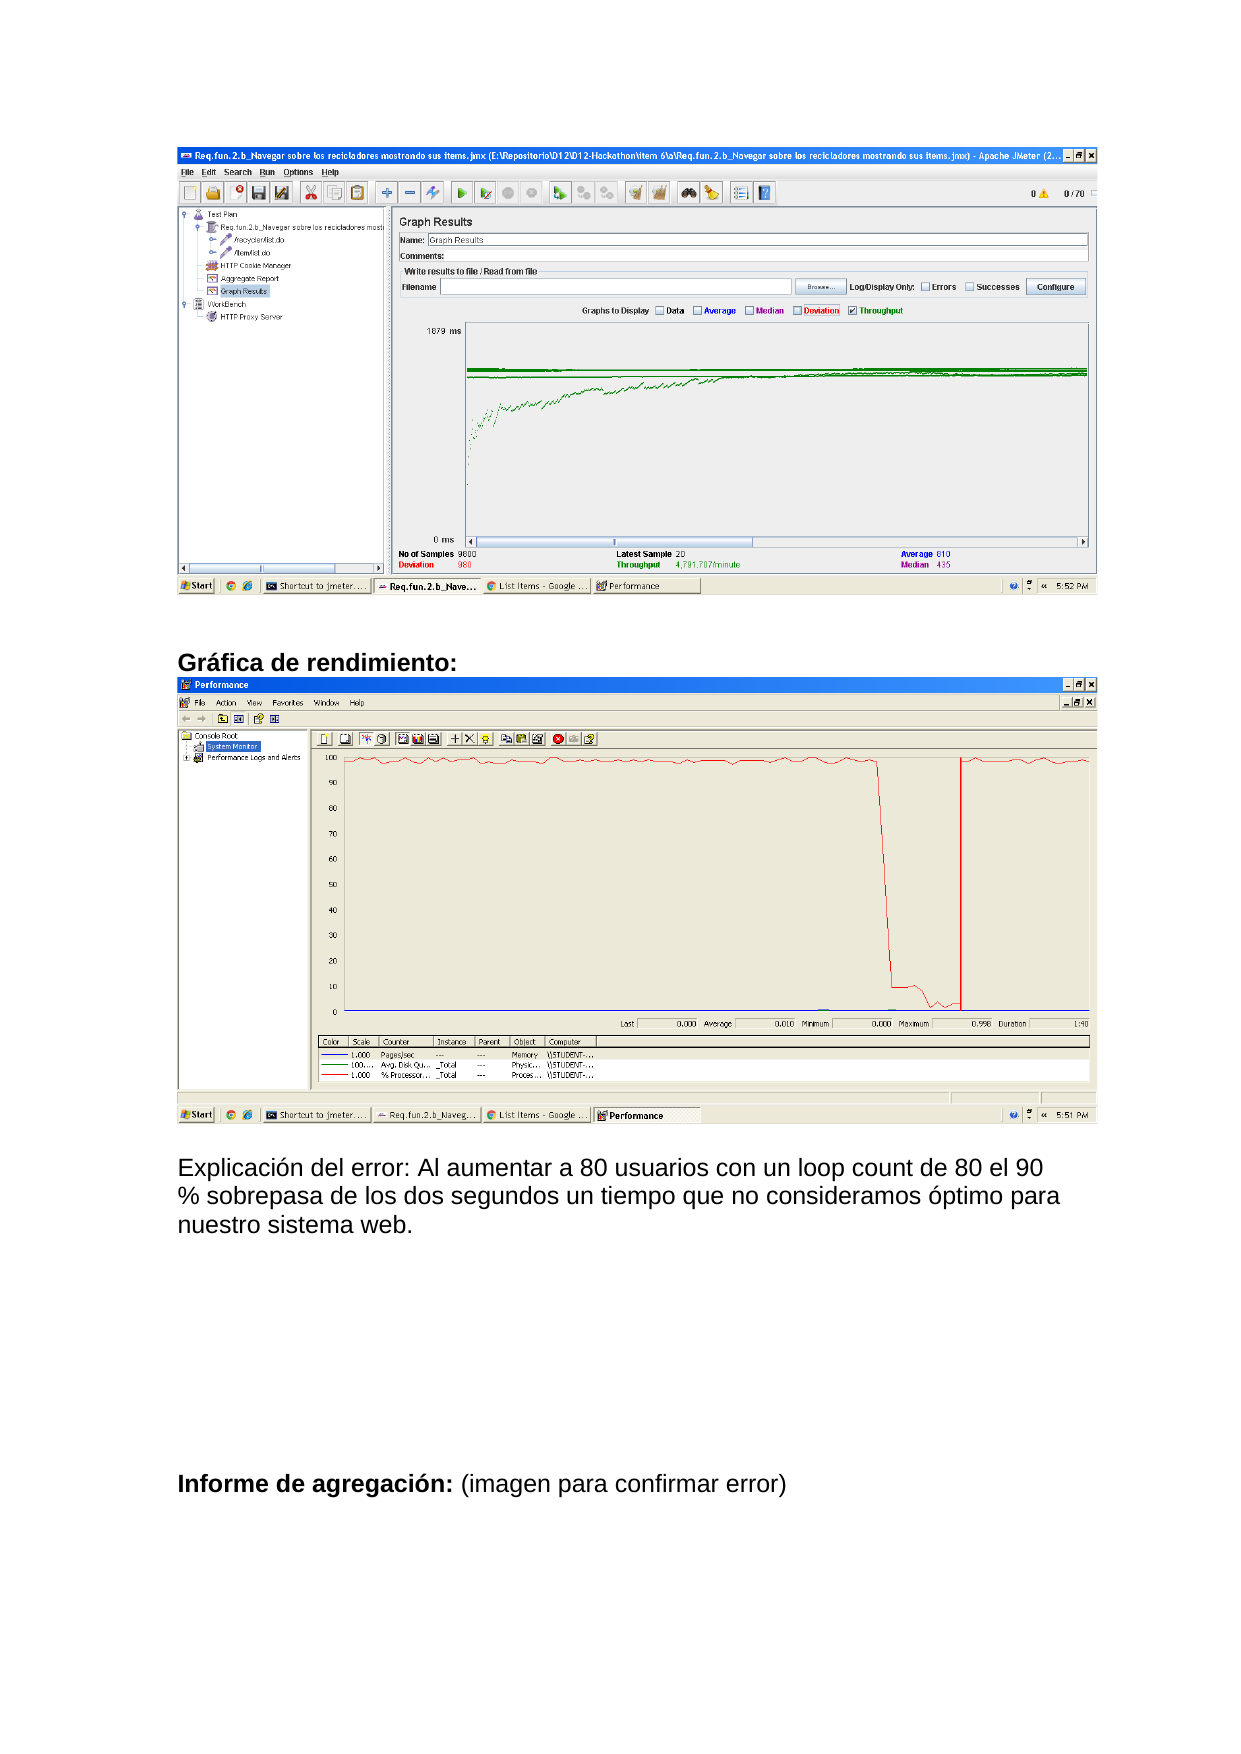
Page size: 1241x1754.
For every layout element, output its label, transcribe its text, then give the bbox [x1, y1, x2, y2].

picture [177, 677, 1098, 1124]
text Explicación del error: Al aumentar a 80 usuarios con un loop count de 80 el 90 % sobrepasa de los dos segundos un tiempo que no consideramos óptimo para nuestro sistema web. [177, 1153, 1063, 1239]
text Gráfica de rendimiento: [177, 648, 1063, 677]
text Informe de agregación: (imagen para confirmar error) [177, 1469, 1063, 1498]
picture [177, 147, 1098, 595]
